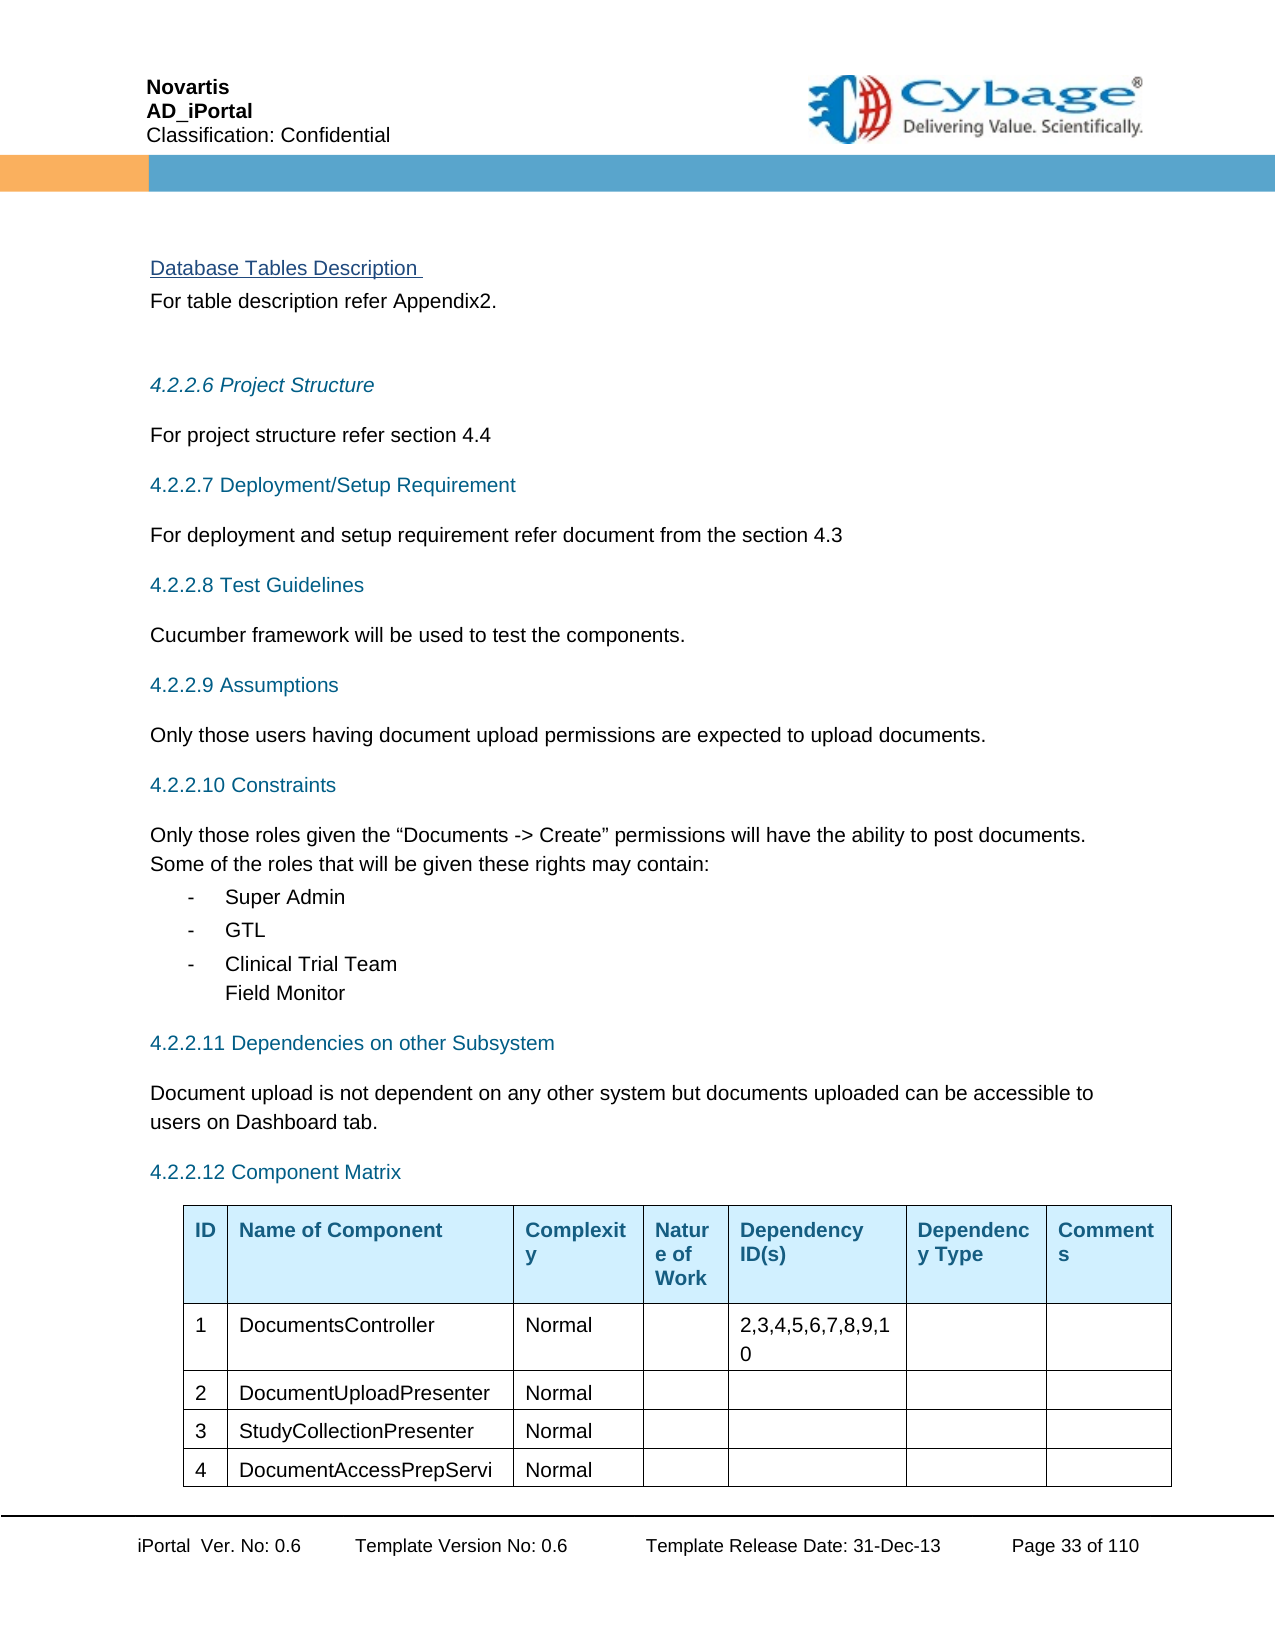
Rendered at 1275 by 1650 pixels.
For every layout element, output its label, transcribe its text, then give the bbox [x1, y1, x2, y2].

table_cell Normal [514, 1449, 643, 1486]
text Document upload is not dependent on any other system but documents uploaded can be accessible to users on Dashboard tab. [150, 1076, 1125, 1134]
text Only those users having document upload permissions are expected to upload documents. [150, 717, 1125, 746]
text For table description refer Appendix2. [150, 284, 1125, 313]
table_cell [1047, 1304, 1171, 1370]
text For deployment and setup requirement refer document from the section 4.3 [150, 517, 1125, 546]
table_cell 2,3,4,5,6,7,8,9,10 [729, 1304, 906, 1370]
table_cell [729, 1371, 906, 1409]
list Super Admin [187, 880, 1125, 909]
table_header Dependency ID(s) [729, 1206, 906, 1303]
table_cell DocumentsController [228, 1304, 513, 1370]
table_cell [644, 1410, 728, 1447]
picture [808, 75, 1143, 144]
table_cell [907, 1449, 1046, 1486]
text Cucumber framework will be used to test the components. [150, 617, 1125, 646]
table_cell [1047, 1410, 1171, 1447]
table_cell [644, 1304, 728, 1370]
subtitle Component Matrix [150, 1155, 1125, 1184]
table_cell DocumentAccessPrepService [228, 1449, 513, 1486]
subtitle Assumptions [150, 667, 1125, 696]
table_cell [907, 1304, 1046, 1370]
subtitle Constraints [150, 767, 1125, 796]
table_cell [1047, 1449, 1171, 1486]
subtitle Test Guidelines [150, 567, 1125, 596]
text Database Tables Description [150, 251, 1125, 280]
table_cell [729, 1449, 906, 1486]
subtitle Project Structure [150, 367, 1125, 396]
table_header Nature of Work [644, 1206, 728, 1303]
table_cell [729, 1410, 906, 1447]
table_cell Normal [514, 1304, 643, 1370]
text Only those roles given the “Documents -> Create” permissions will have the ability to post documents. Some of the roles that will be given these rights may contain: [150, 817, 1125, 876]
table_cell 4 [184, 1449, 227, 1486]
table_cell Normal [514, 1371, 643, 1409]
table_cell [1047, 1371, 1171, 1409]
table_header Complexity [514, 1206, 643, 1303]
table_cell [907, 1410, 1046, 1447]
list Clinical Trial Team Field Monitor [187, 946, 1125, 1005]
list GTL [187, 913, 1125, 942]
table_cell 2 [184, 1371, 227, 1409]
table_header Comments [1047, 1206, 1171, 1303]
subtitle Dependencies on other Subsystem [150, 1026, 1125, 1055]
table_cell 1 [184, 1304, 227, 1370]
table_cell 3 [184, 1410, 227, 1447]
subtitle Deployment/Setup Requirement [150, 467, 1125, 496]
table_cell [907, 1371, 1046, 1409]
table_cell [644, 1371, 728, 1409]
table_header ID [184, 1206, 227, 1303]
table_cell DocumentUploadPresenter [228, 1371, 513, 1409]
table_header Dependency Type [907, 1206, 1046, 1303]
table_header Name of Component [228, 1206, 513, 1303]
table_cell [644, 1449, 728, 1486]
table_cell StudyCollectionPresenter [228, 1410, 513, 1447]
table_cell Normal [514, 1410, 643, 1447]
text For project structure refer section 4.4 [150, 417, 1125, 446]
